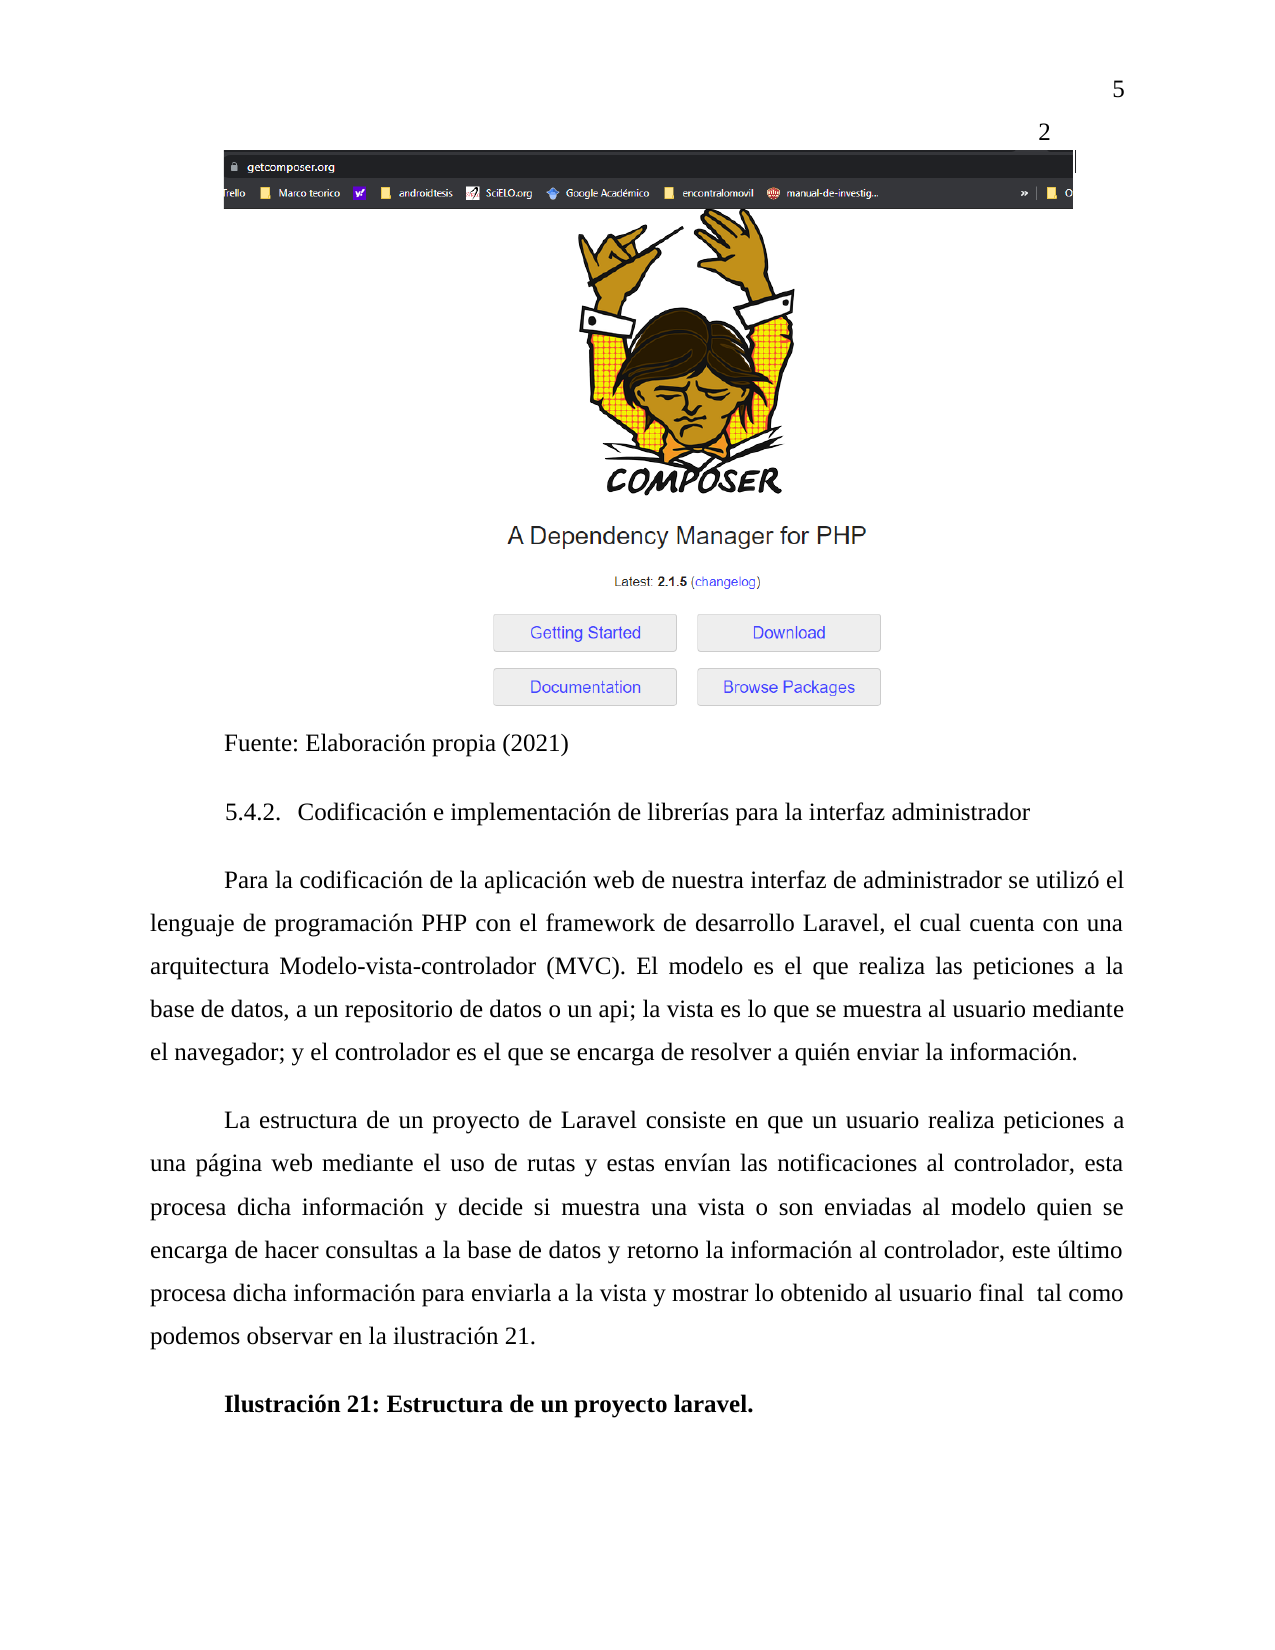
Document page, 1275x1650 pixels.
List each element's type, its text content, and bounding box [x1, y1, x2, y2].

text Ilustración 21: Estructura de un proyecto laravel. [150, 1389, 1125, 1418]
picture [223, 150, 1077, 714]
text Para la codificación de la aplicación web de nuestra interfaz de administrador se utilizó el lenguaje de programación PHP con el framework de desarrollo Laravel, el cual cuenta con una arquitectura Modelo-vista-controlador (MVC). El modelo es el que realiza las peticiones a la base de datos, a un repositorio de datos o un api; la vista es lo que se muestra al usuario mediante el navegador; y el controlador es el que se encarga de resolver a quién enviar la información. [150, 865, 1125, 1066]
subtitle Codificación e implementación de librerías para la interfaz administrador [225, 797, 1125, 825]
text La estructura de un proyecto de Laravel consiste en que un usuario realiza peticiones a una página web mediante el uso de rutas y estas envían las notificaciones al controlador, esta procesa dicha información y decide si muestra una vista o son enviadas al modelo quien se encarga de hacer consultas a la base de datos y retorno la información al controlador, este último procesa dicha información para enviarla a la vista y mostrar lo obtenido al usuario final tal como podemos observar en la ilustración 21. [150, 1105, 1125, 1350]
text Fuente: Elaboración propia (2021) [150, 728, 1125, 757]
